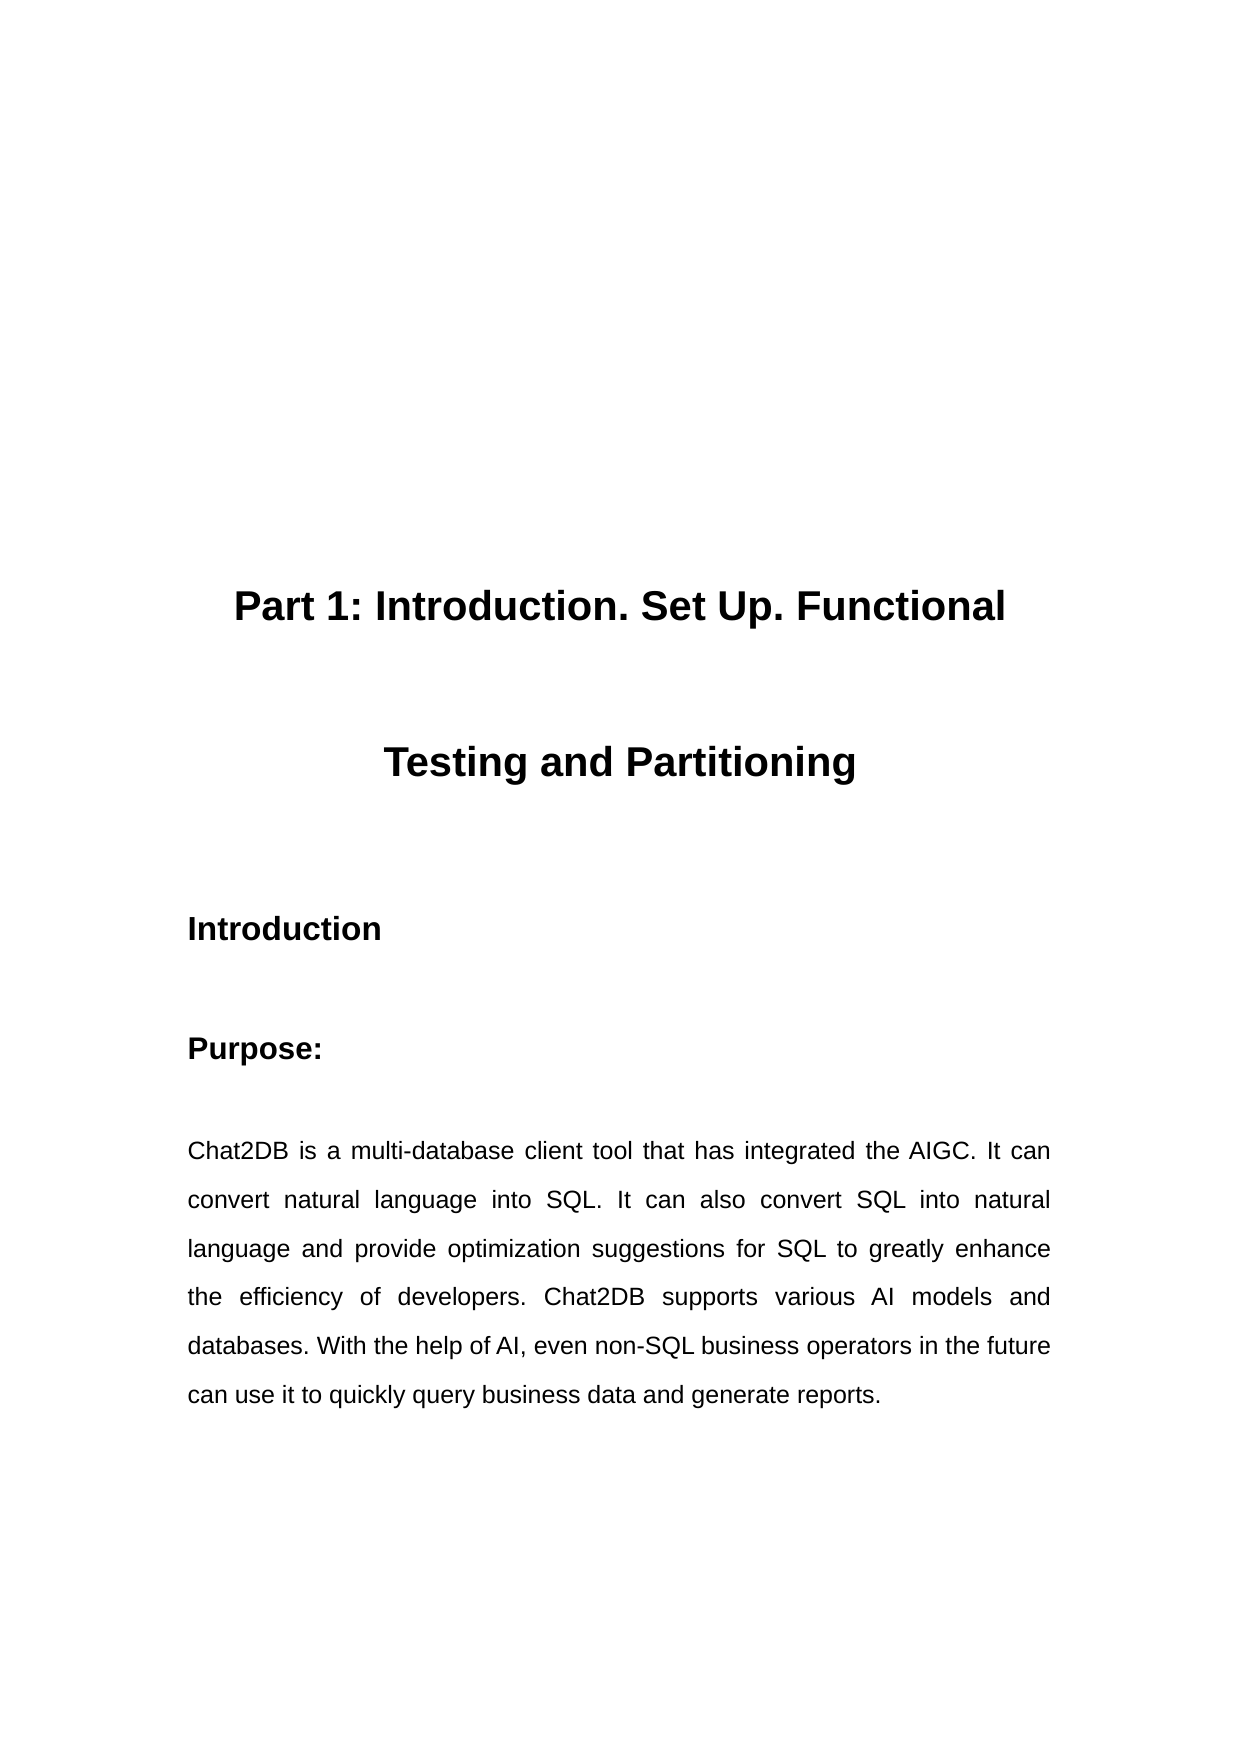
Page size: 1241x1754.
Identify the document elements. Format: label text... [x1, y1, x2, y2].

subtitle Introduction [187, 896, 1053, 961]
subtitle Part 1: Introduction. Set Up. Functional Testing and Partitioning [187, 572, 1053, 794]
text Chat2DB is a multi-database client tool that has integrated the AIGC. It can convert natural language into SQL. It can also convert SQL into natural language and provide optimization suggestions for SQL to greatly enhance the efficiency of developers. Chat2DB supports various AI models and databases. With the help of AI, even non-SQL business operators in the future can use it to quickly query business data and generate reports. [187, 1134, 1053, 1410]
subtitle Purpose: [187, 1016, 1053, 1081]
